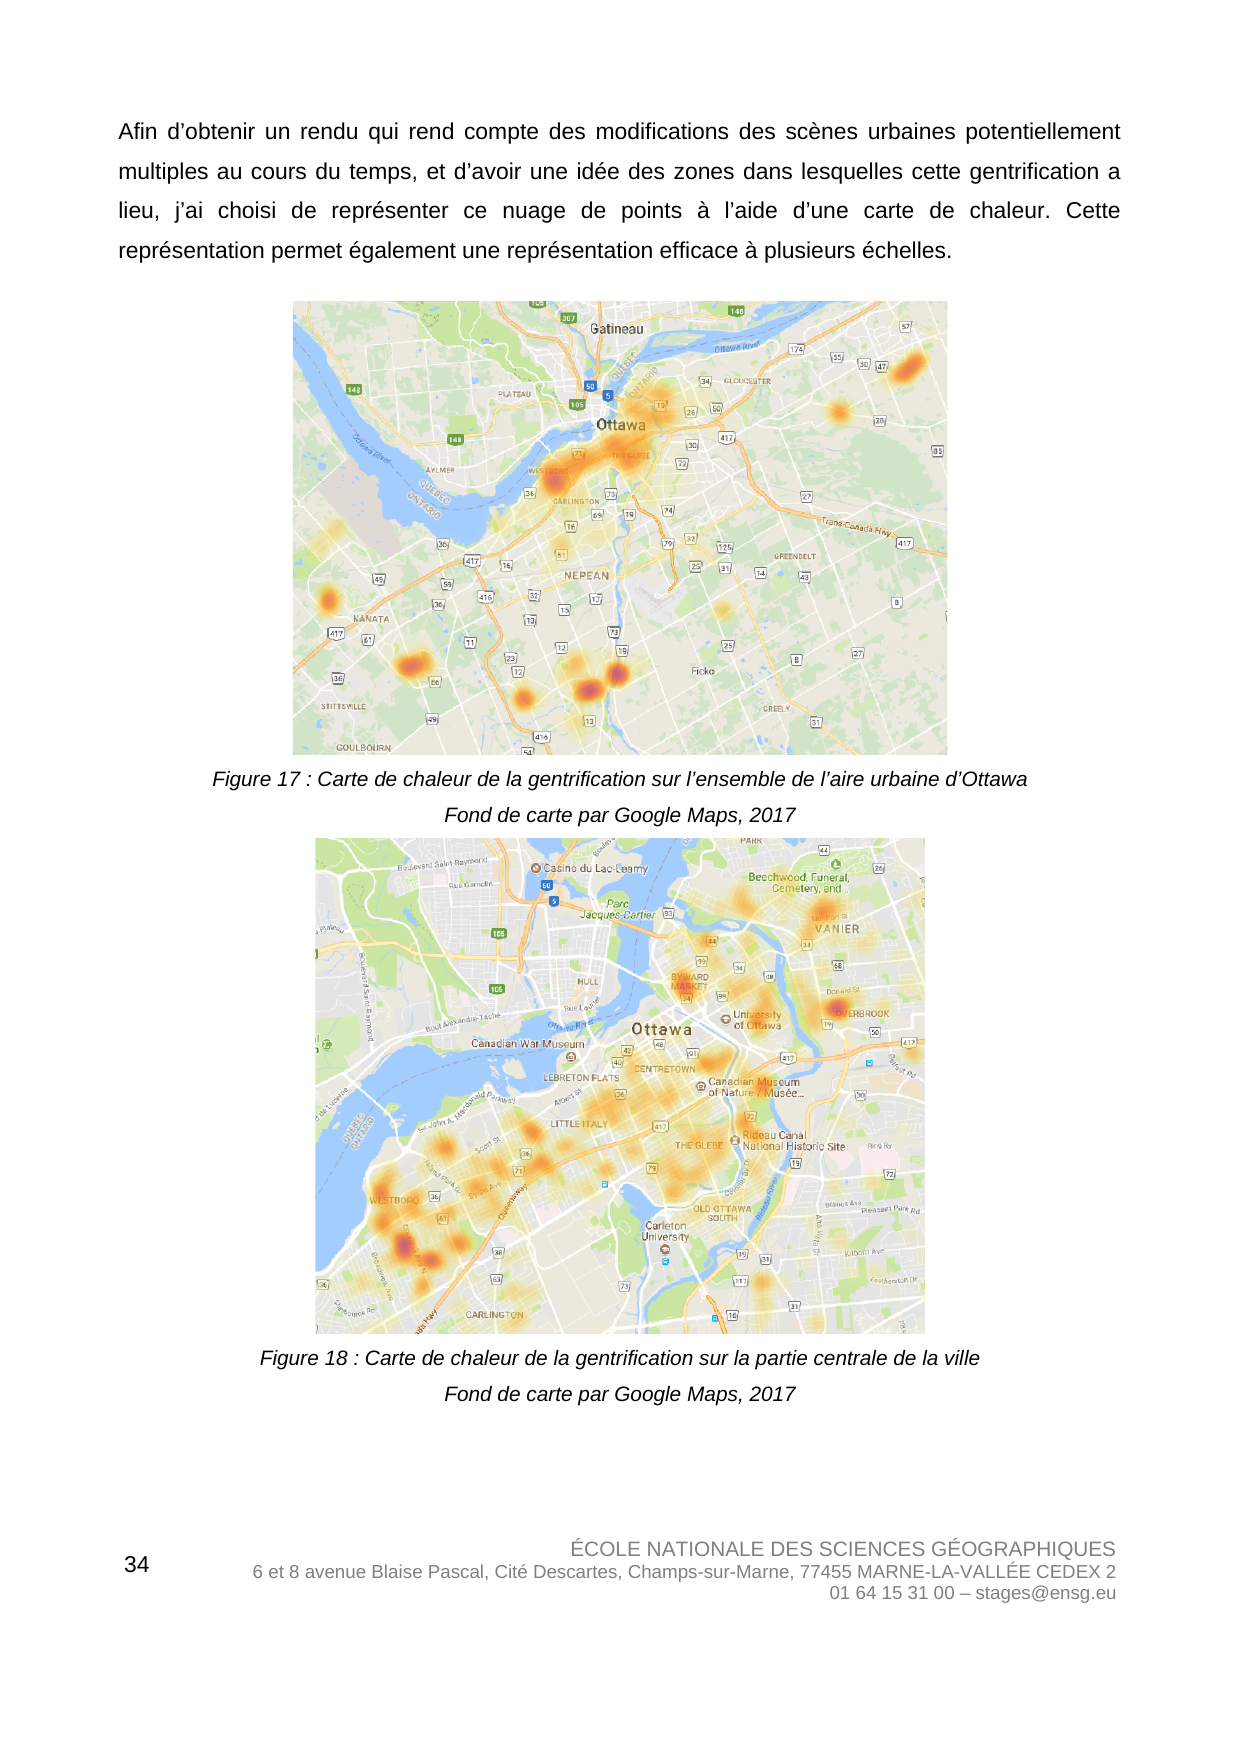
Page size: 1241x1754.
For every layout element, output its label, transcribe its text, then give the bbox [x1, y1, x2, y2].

text Figure 17 : Carte de chaleur de la gentrification sur l’ensemble de l’aire urbaine d’Ottawa Fond de carte par Google Maps, 2017 [118, 767, 1122, 827]
picture [315, 838, 925, 1334]
text Figure 18 : Carte de chaleur de la gentrification sur la partie centrale de la ville Fond de carte par Google Maps, 2017 [118, 1346, 1122, 1406]
text Afin d’obtenir un rendu qui rend compte des modifications des scènes urbaines potentiellement multiples au cours du temps, et d’avoir une idée des zones dans lesquelles cette gentrification a lieu, j’ai choisi de représenter ce nuage de points à l’aide d’une carte de chaleur. Cette représentation permet également une représentation efficace à plusieurs échelles. [118, 118, 1122, 263]
picture [292, 301, 948, 755]
